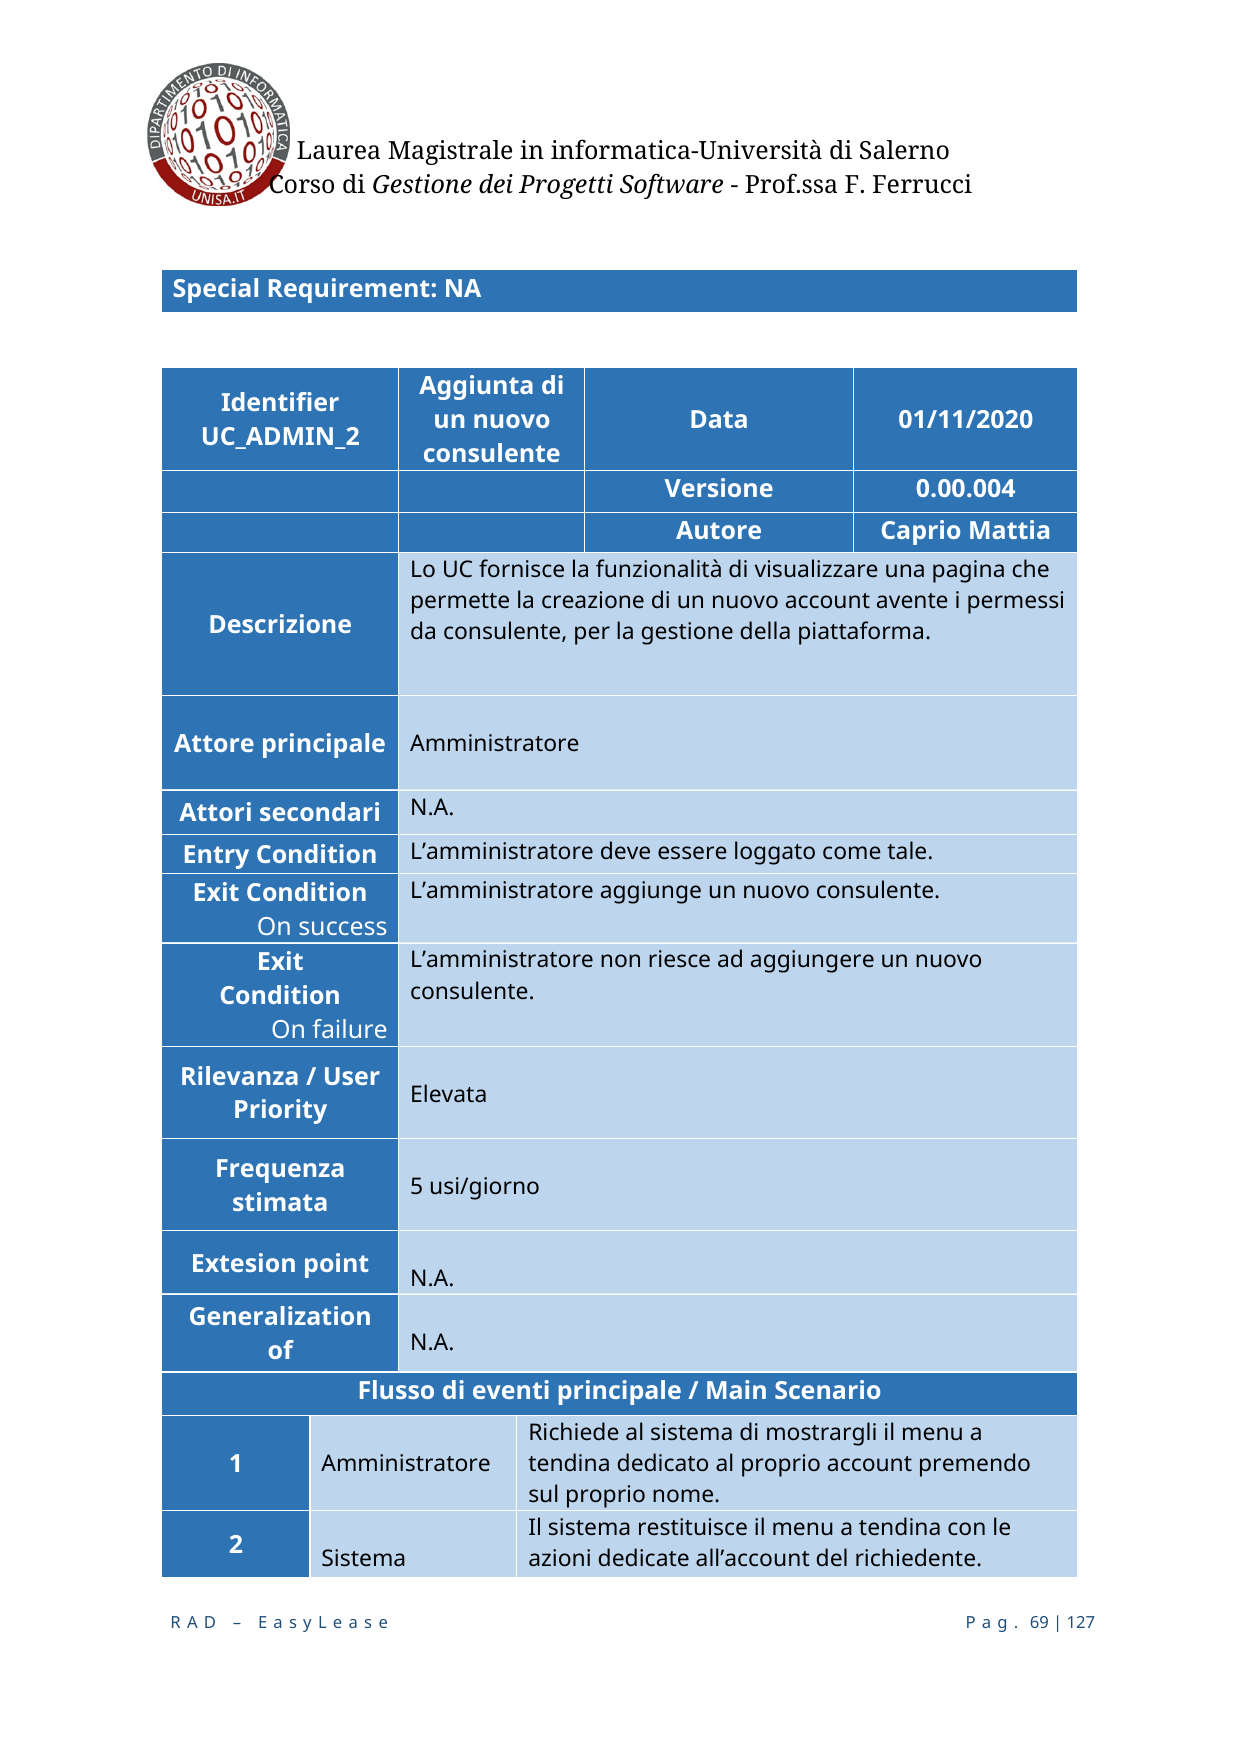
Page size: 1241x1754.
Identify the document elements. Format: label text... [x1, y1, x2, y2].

table_header 01/11/2020 [854, 368, 1077, 470]
table_header Data [585, 368, 853, 470]
picture [147, 63, 290, 206]
table_cell Rilevanza / User Priority [162, 1047, 398, 1138]
table_cell [162, 471, 398, 512]
table_cell L’amministratore aggiunge un nuovo consulente. [399, 874, 1077, 942]
table_cell Elevata [399, 1047, 1077, 1138]
table_cell Exit Condition On success [162, 874, 398, 942]
table_cell 2 [162, 1511, 309, 1577]
table_cell 5 usi/giorno [399, 1139, 1077, 1230]
table_cell [399, 513, 584, 552]
table_cell Descrizione [162, 553, 398, 695]
table_cell Il sistema restituisce il menu a tendina con le azioni dedicate all’account del richiedente. [517, 1511, 1077, 1577]
table_cell Flusso di eventi principale / Main Scenario [162, 1373, 1077, 1415]
table_cell Entry Condition [162, 835, 398, 873]
table_cell Extesion point [162, 1231, 398, 1293]
table_cell Sistema [311, 1511, 516, 1577]
table_cell Amministratore [311, 1416, 516, 1510]
table_cell Caprio Mattia [854, 513, 1077, 552]
table_cell N.A. [399, 1295, 1077, 1371]
table_header Aggiunta di un nuovo consulente [399, 368, 584, 470]
table_cell Generalization of [162, 1295, 398, 1371]
table_cell Attori secondari [162, 791, 398, 834]
table_cell L’amministratore deve essere loggato come tale. [399, 835, 1077, 873]
table_cell Autore [585, 513, 853, 552]
table_cell [162, 513, 398, 552]
table_cell N.A. [399, 1231, 1077, 1293]
table_cell L’amministratore non riesce ad aggiungere un nuovo consulente. [399, 944, 1077, 1046]
table_cell N.A. [399, 791, 1077, 834]
table_cell Lo UC fornisce la funzionalità di visualizzare una pagina che permette la creazione di un nuovo account avente i permessi da consulente, per la gestione della piattaforma. [399, 553, 1077, 695]
table_cell Versione [585, 471, 853, 512]
table_cell Amministratore [399, 696, 1077, 789]
table_cell 0.00.004 [854, 471, 1077, 512]
table_cell Richiede al sistema di mostrargli il menu a tendina dedicato al proprio account premendo sul proprio nome. [517, 1416, 1077, 1510]
table_cell Frequenza stimata [162, 1139, 398, 1230]
table_header Identifier UC_ADMIN_2 [162, 368, 398, 470]
table_cell Exit Condition On failure [162, 944, 398, 1046]
table_cell [399, 471, 584, 512]
table_cell Special Requirement: NA [162, 270, 1077, 312]
table_cell 1 [162, 1416, 309, 1510]
table_cell Attore principale [162, 696, 398, 789]
